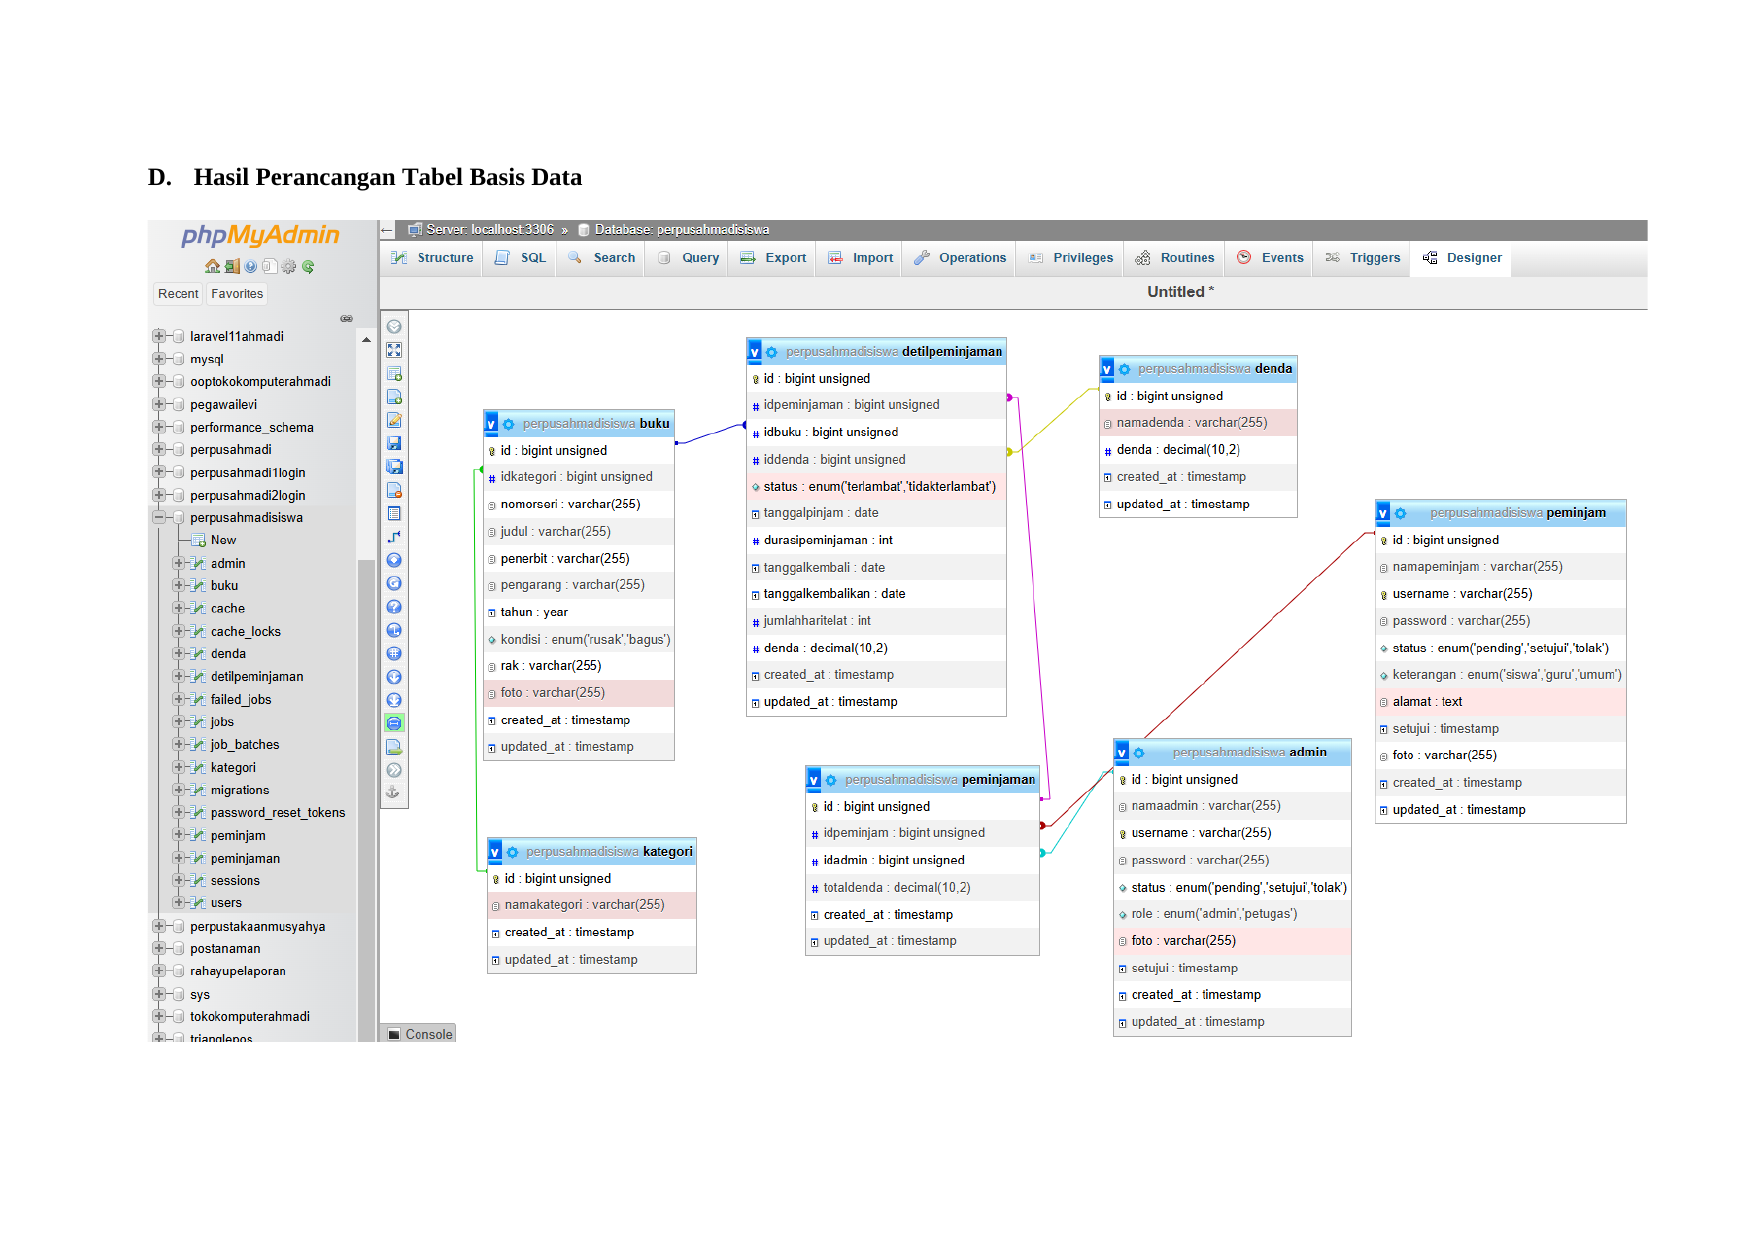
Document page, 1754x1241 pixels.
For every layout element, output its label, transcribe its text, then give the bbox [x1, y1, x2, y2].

subtitle Hasil Perancangan Tabel Basis Data [148, 162, 1698, 191]
picture [147, 220, 1648, 1042]
